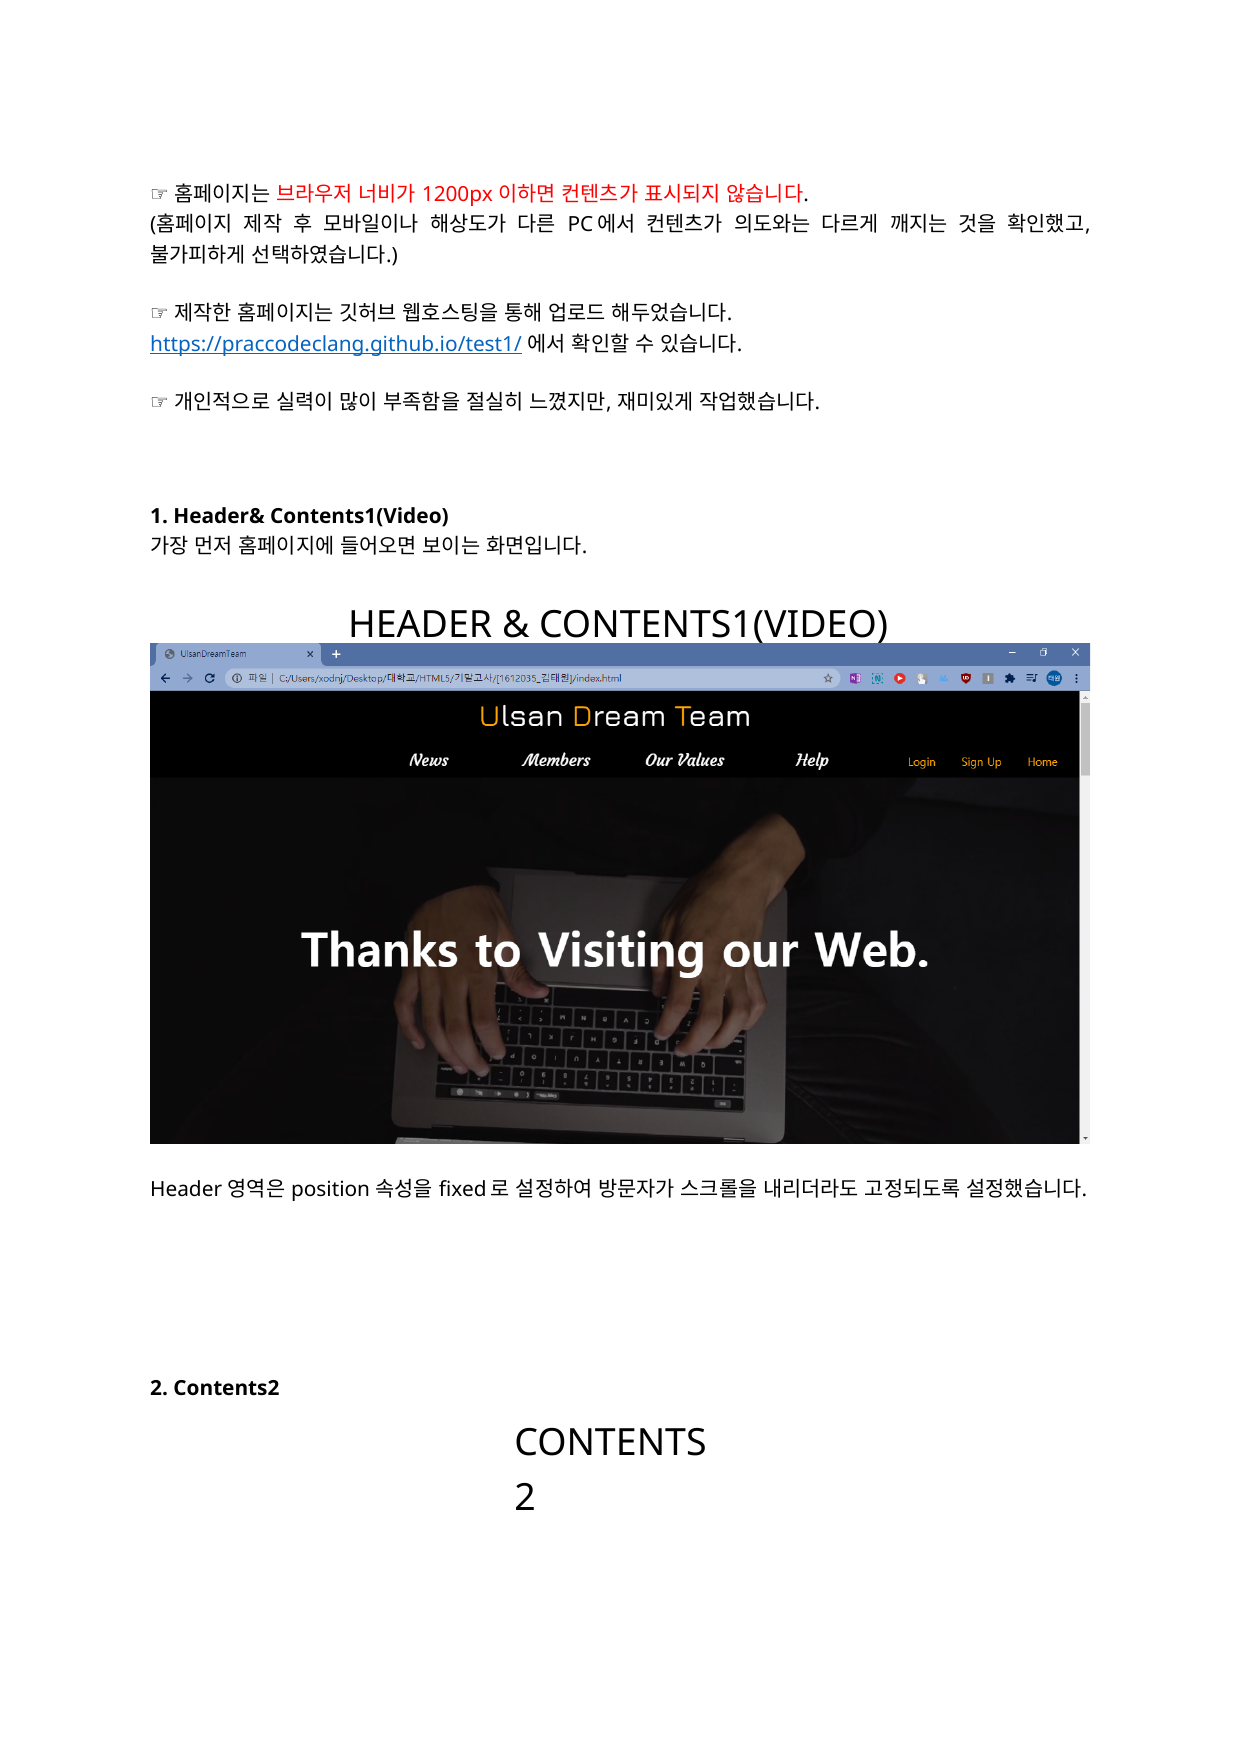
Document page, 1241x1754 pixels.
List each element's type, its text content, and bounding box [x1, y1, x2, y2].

text 2. Contents2 [150, 1373, 1090, 1402]
text ☞ 홈페이지는 브라우저 너비가 1200px 이하면 컨텐츠가 표시되지 않습니다. [150, 177, 1090, 207]
text ☞ 제작한 홈페이지는 깃허브 웹호스팅을 통해 업로드 해두었습니다. [150, 297, 1090, 327]
picture [150, 643, 1091, 1144]
text 1. Header& Contents1(Video) [150, 501, 1090, 530]
text 가장 먼저 홈페이지에 들어오면 보이는 화면입니다. [150, 530, 1090, 560]
text (홈페이지 제작 후 모바일이나 해상도가 다른 PC에서 컨텐츠가 의도와는 다르게 깨지는 것을 확인했고, 불가피하게 선택하였습니다.) [150, 207, 1090, 268]
text https://praccodeclang.github.io/test1/ 에서 확인할 수 있습니다. [150, 327, 1090, 357]
text Header 영역은 position 속성을 fixed로 설정하여 방문자가 스크롤을 내리더라도 고정되도록 설정했습니다. [150, 1172, 1090, 1203]
text ☞ 개인적으로 실력이 많이 부족함을 절실히 느꼈지만, 재미있게 작업했습니다. [150, 386, 1090, 416]
